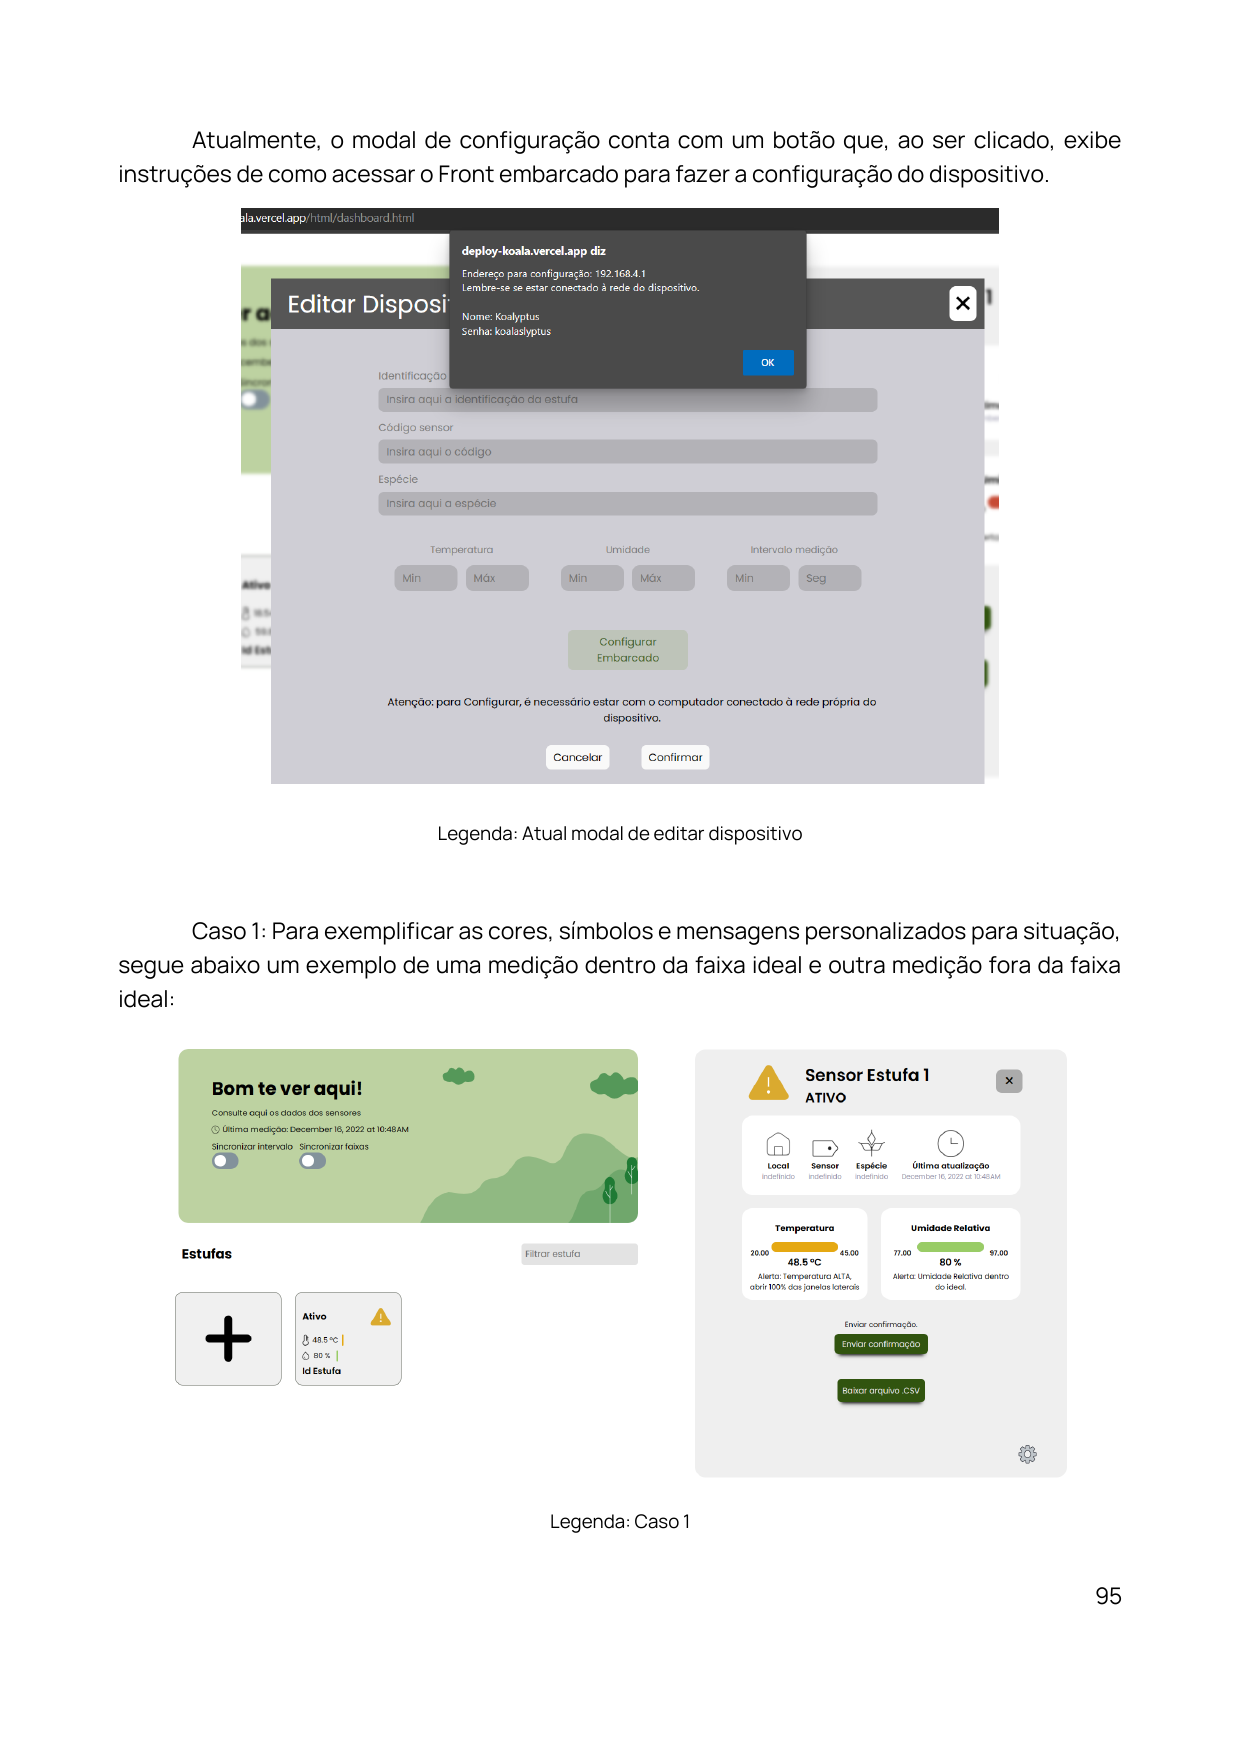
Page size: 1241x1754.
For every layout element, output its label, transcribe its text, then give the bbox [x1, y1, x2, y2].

text Legenda: Atual modal de editar dispositivo [118, 820, 1122, 846]
picture [241, 208, 999, 801]
picture [161, 1033, 1080, 1490]
text Legenda: Caso 1 [118, 1508, 1122, 1534]
text Caso 1: Para exemplificar as cores, símbolos e mensagens personalizados para situação, segue abaixo um exemplo de uma medição dentro da faixa ideal e outra medição fora da faixa ideal: [118, 915, 1122, 1014]
text Atualmente, o modal de configuração conta com um botão que, ao ser clicado, exibe instruções de como acessar o Front embarcado para fazer a configuração do dispositivo. [118, 124, 1122, 189]
